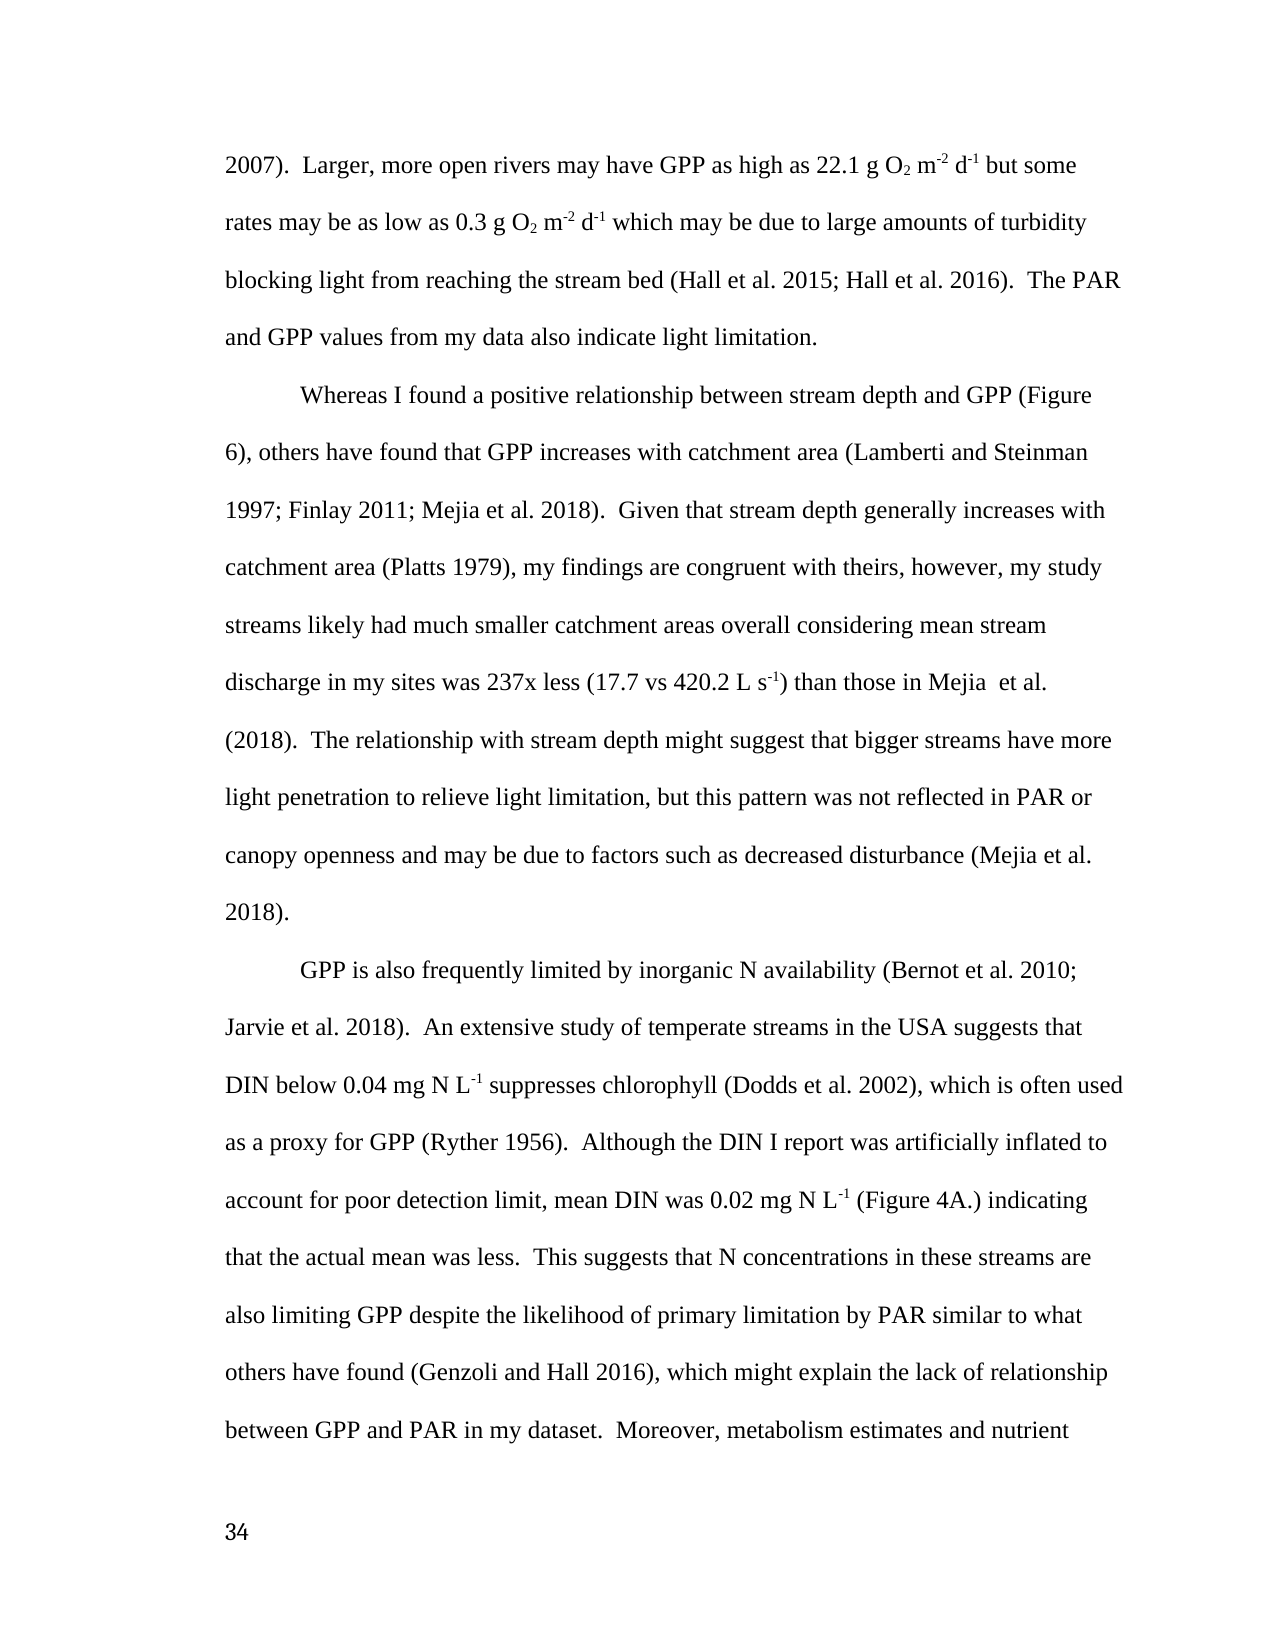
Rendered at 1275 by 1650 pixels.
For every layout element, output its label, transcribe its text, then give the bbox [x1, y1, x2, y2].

text Whereas I found a positive relationship between stream depth and GPP (Figure 6), others have found that GPP increases with catchment area (Lamberti and Steinman 1997; Finlay 2011; Mejia et al. 2018). Given that stream depth generally increases with catchment area (Platts 1979), my findings are congruent with theirs, however, my study streams likely had much smaller catchment areas overall considering mean stream discharge in my sites was 237x less (17.7 vs 420.2 L s-1) than those in Mejia et al. (2018). The relationship with stream depth might suggest that bigger streams have more light penetration to relieve light limitation, but this pattern was not reflected in PAR or canopy openness and may be due to factors such as decreased disturbance (Mejia et al. 2018). [225, 380, 1125, 926]
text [225, 150, 1125, 351]
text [225, 955, 1125, 1444]
